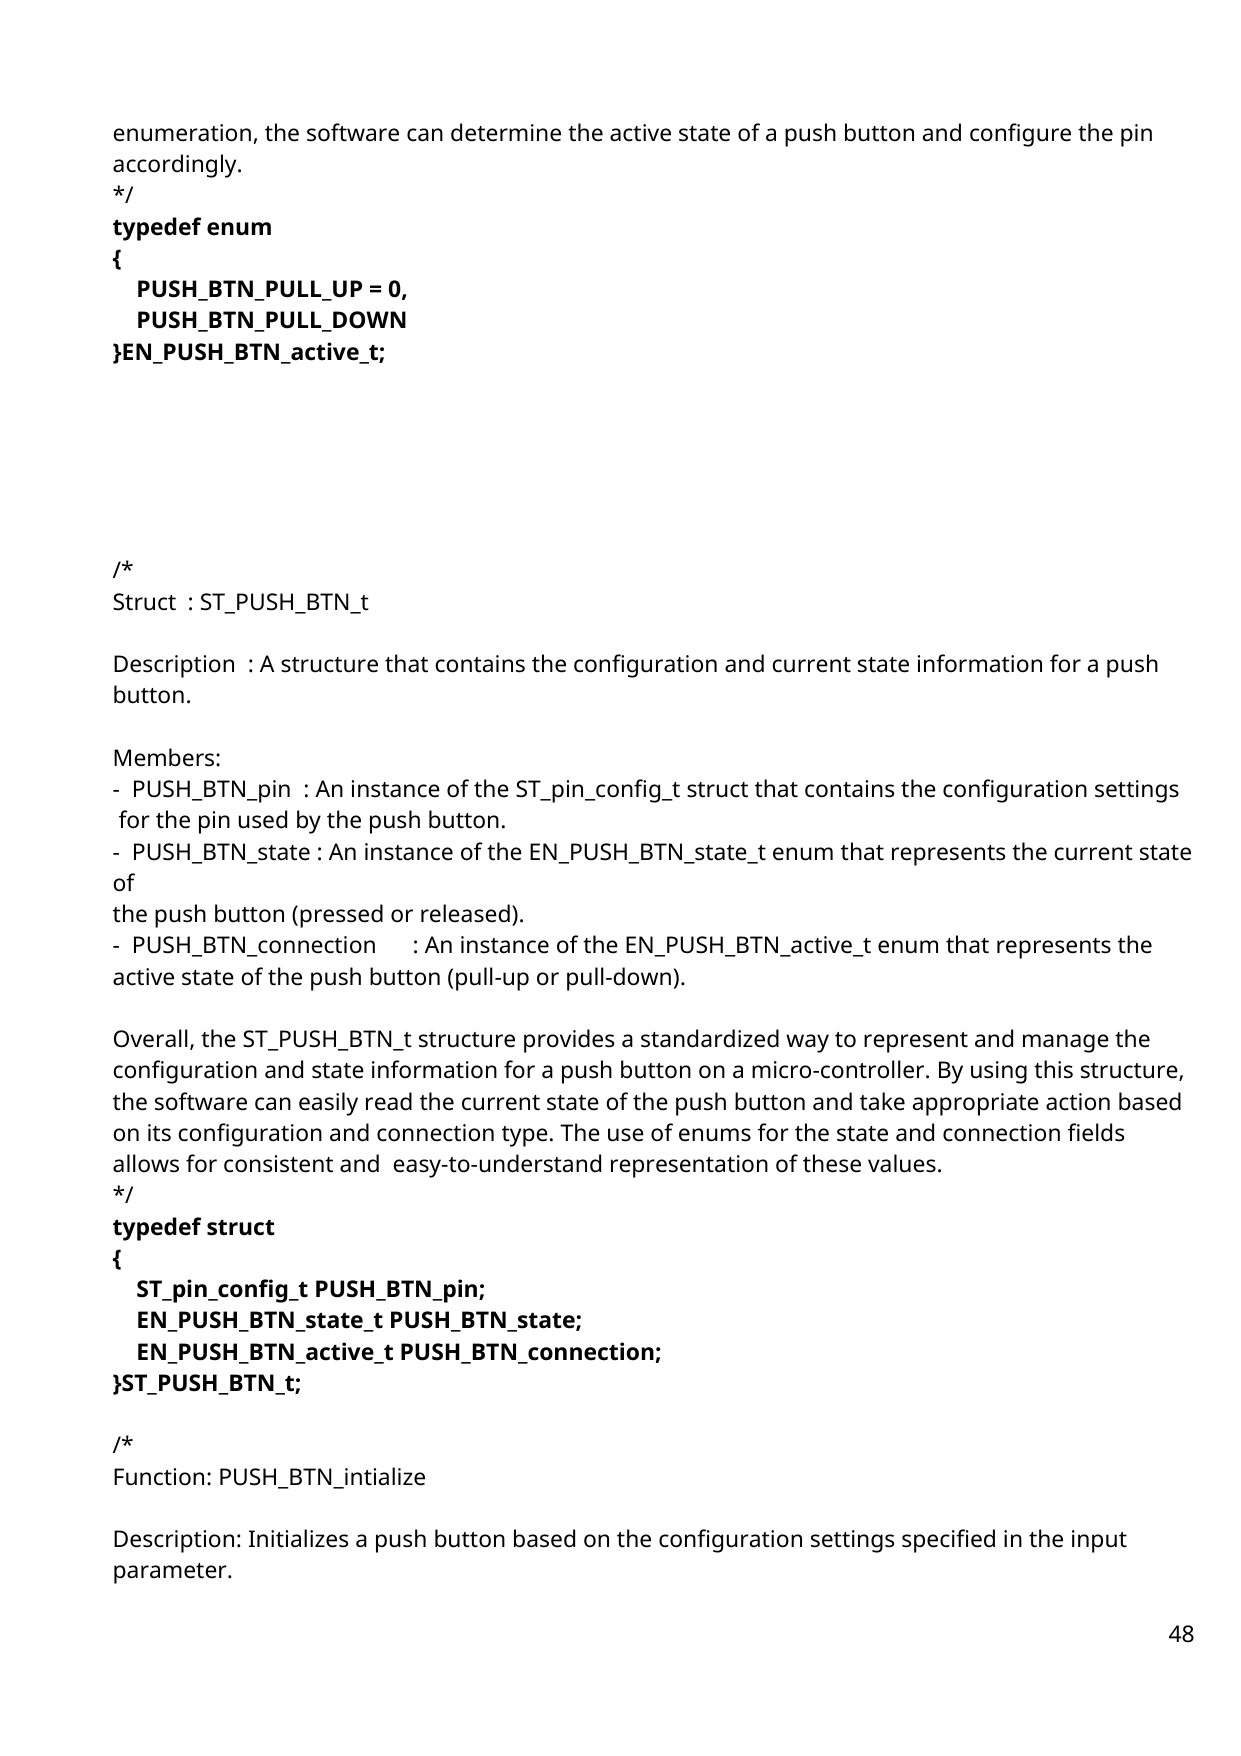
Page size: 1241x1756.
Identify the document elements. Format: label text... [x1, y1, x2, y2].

text }EN_PUSH_BTN_active_t; [112, 335, 1194, 367]
text typedef struct [112, 1210, 1194, 1242]
text ST_pin_config_t PUSH_BTN_pin; [112, 1273, 1194, 1304]
text Function: PUSH_BTN_intialize [112, 1460, 1194, 1492]
text /* [112, 554, 1194, 585]
text EN_PUSH_BTN_state_t PUSH_BTN_state; [112, 1304, 1194, 1335]
text - PUSH_BTN_state : An instance of the EN_PUSH_BTN_state_t enum that represents the current state of [112, 835, 1194, 898]
text */ [112, 179, 1194, 210]
text { [112, 1242, 1194, 1273]
text for the pin used by the push button. [112, 804, 1194, 835]
text }ST_PUSH_BTN_t; [112, 1367, 1194, 1398]
text Overall, the ST_PUSH_BTN_t structure provides a standardized way to represent and manage the configuration and state information for a push button on a micro-controller. By using this structure, the software can easily read the current state of the push button and take appropriate action based on its configuration and connection type. The use of enums for the state and connection fields allows for consistent and easy-to-understand representation of these values. [112, 1023, 1194, 1179]
text Members: [112, 742, 1194, 773]
text { [112, 242, 1194, 273]
text EN_PUSH_BTN_active_t PUSH_BTN_connection; [112, 1335, 1194, 1367]
text Description: Initializes a push button based on the configuration settings specified in the input parameter. [112, 1523, 1194, 1585]
text Description : A structure that contains the configuration and current state information for a push button. [112, 648, 1194, 710]
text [112, 117, 1194, 179]
text - PUSH_BTN_connection : An instance of the EN_PUSH_BTN_active_t enum that represents the active state of the push button (pull-up or pull-down). [112, 929, 1194, 992]
text PUSH_BTN_PULL_UP = 0, [112, 273, 1194, 304]
text - PUSH_BTN_pin : An instance of the ST_pin_config_t struct that contains the configuration settings [112, 773, 1194, 804]
text PUSH_BTN_PULL_DOWN [112, 304, 1194, 335]
text typedef enum [112, 210, 1194, 242]
text the push button (pressed or released). [112, 898, 1194, 929]
text */ [112, 1179, 1194, 1210]
text /* [112, 1429, 1194, 1460]
text Struct : ST_PUSH_BTN_t [112, 585, 1194, 617]
